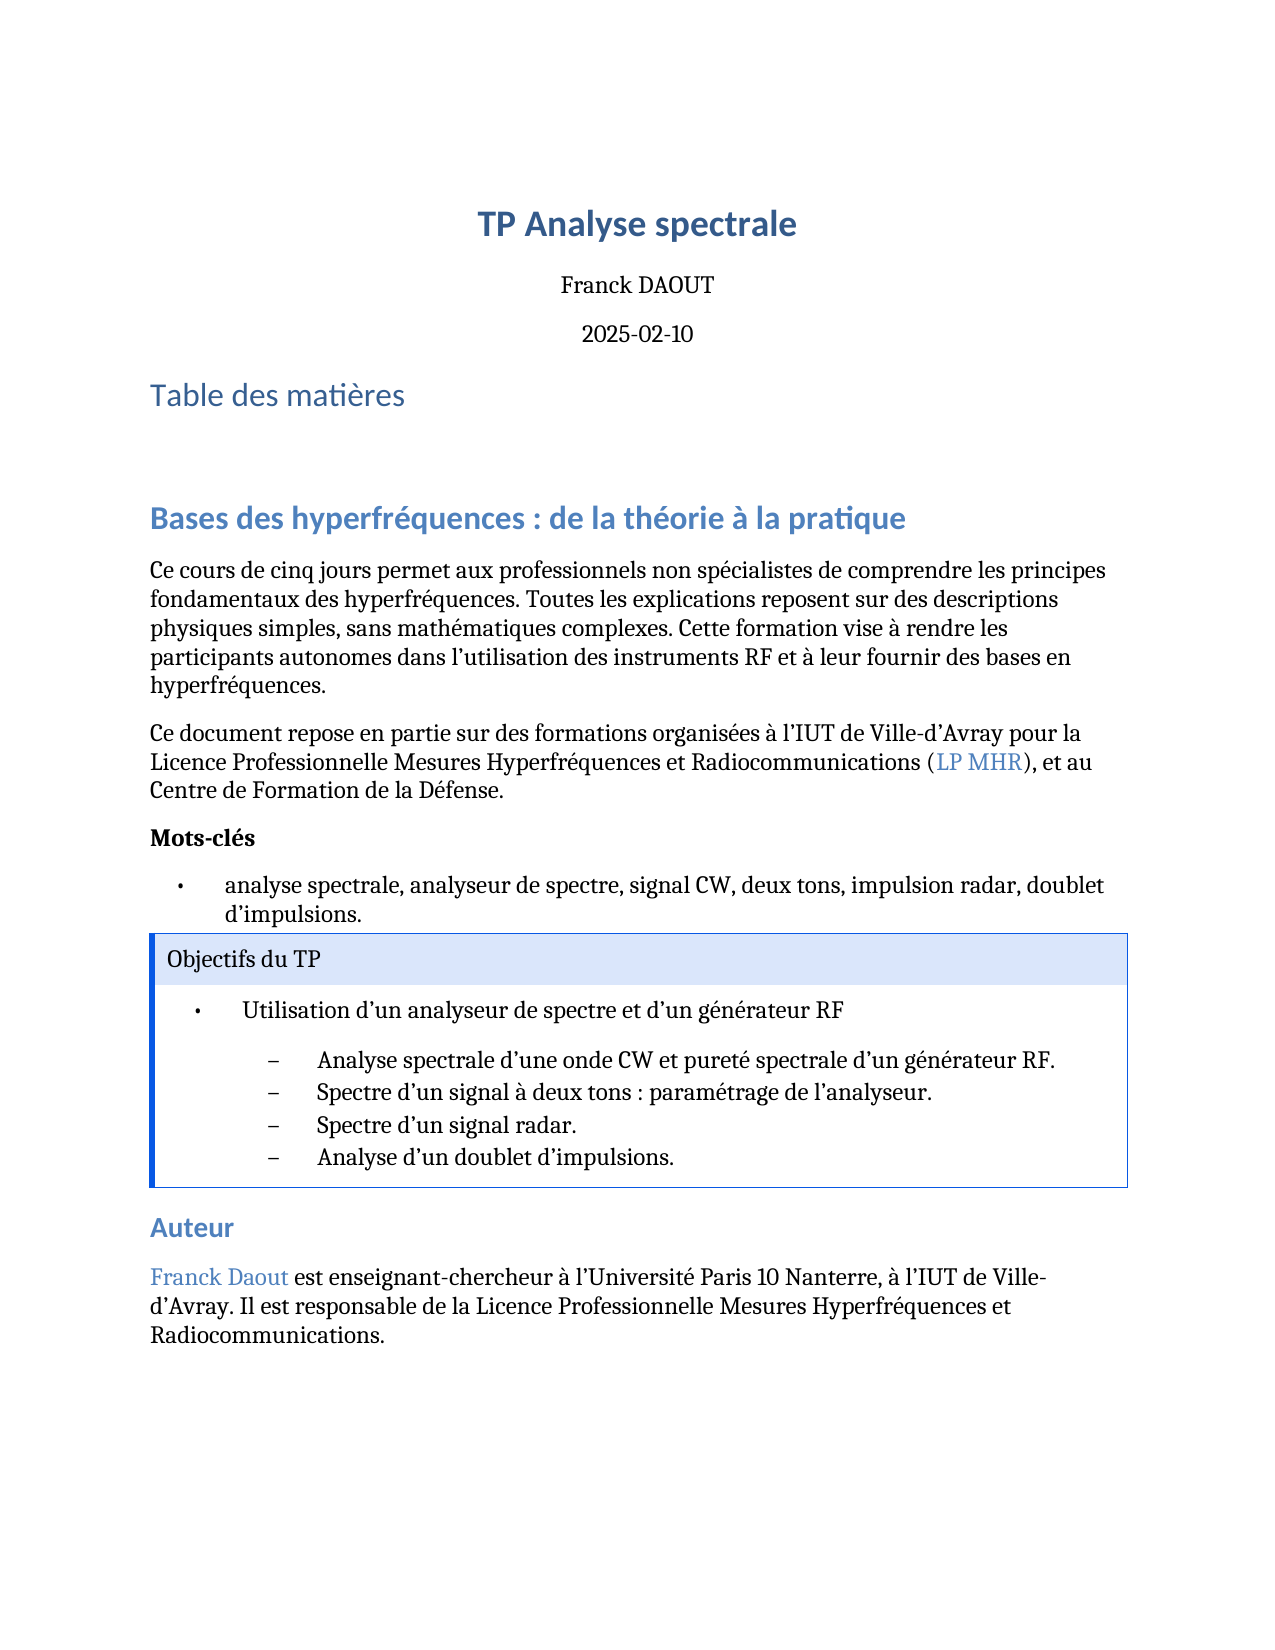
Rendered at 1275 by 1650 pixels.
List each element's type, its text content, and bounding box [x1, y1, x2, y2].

text Ce cours de cinq jours permet aux professionnels non spécialistes de comprendre les principes fondamentaux des hyperfréquences. Toutes les explications reposent sur des descriptions physiques simples, sans mathématiques complexes. Cette formation vise à rendre les participants autonomes dans l’utilisation des instruments RF et à leur fournir des bases en hyperfréquences. [150, 556, 1125, 700]
text Ce document repose en partie sur des formations organisées à l’IUT de Ville-d’Avray pour la Licence Professionnelle Mesures Hyperfréquences et Radiocommunications (LP MHR), et au Centre de Formation de la Défense. [150, 719, 1125, 805]
text 2025-02-10 [150, 320, 1125, 349]
subtitle Bases des hyperfréquences : de la théorie à la pratique [150, 497, 1125, 538]
table_header Objectifs du TP [155, 934, 1127, 985]
subtitle Auteur [150, 1209, 1125, 1244]
text Franck DAOUT [150, 271, 1125, 299]
list analyse spectrale, analyseur de spectre, signal CW, deux tons, impulsion radar, doublet d’impulsions. [175, 871, 1125, 929]
text Mots-clés [150, 824, 1125, 853]
table_cell Utilisation d’un analyseur de spectre et d’un générateur RF Analyse spectrale d’une onde CW et pureté spectrale d’un générateur RF. Spectre d’un signal à deux tons : paramétrage de l’analyseur. Spectre d’un signal radar. Analyse d’un doublet d’impulsions. [155, 985, 1127, 1187]
text Franck Daout est enseignant-chercheur à l’Université Paris 10 Nanterre, à l’IUT de Ville-d’Avray. Il est responsable de la Licence Professionnelle Mesures Hyperfréquences et Radiocommunications. [150, 1263, 1125, 1349]
title TP Analyse spectrale [150, 200, 1125, 246]
